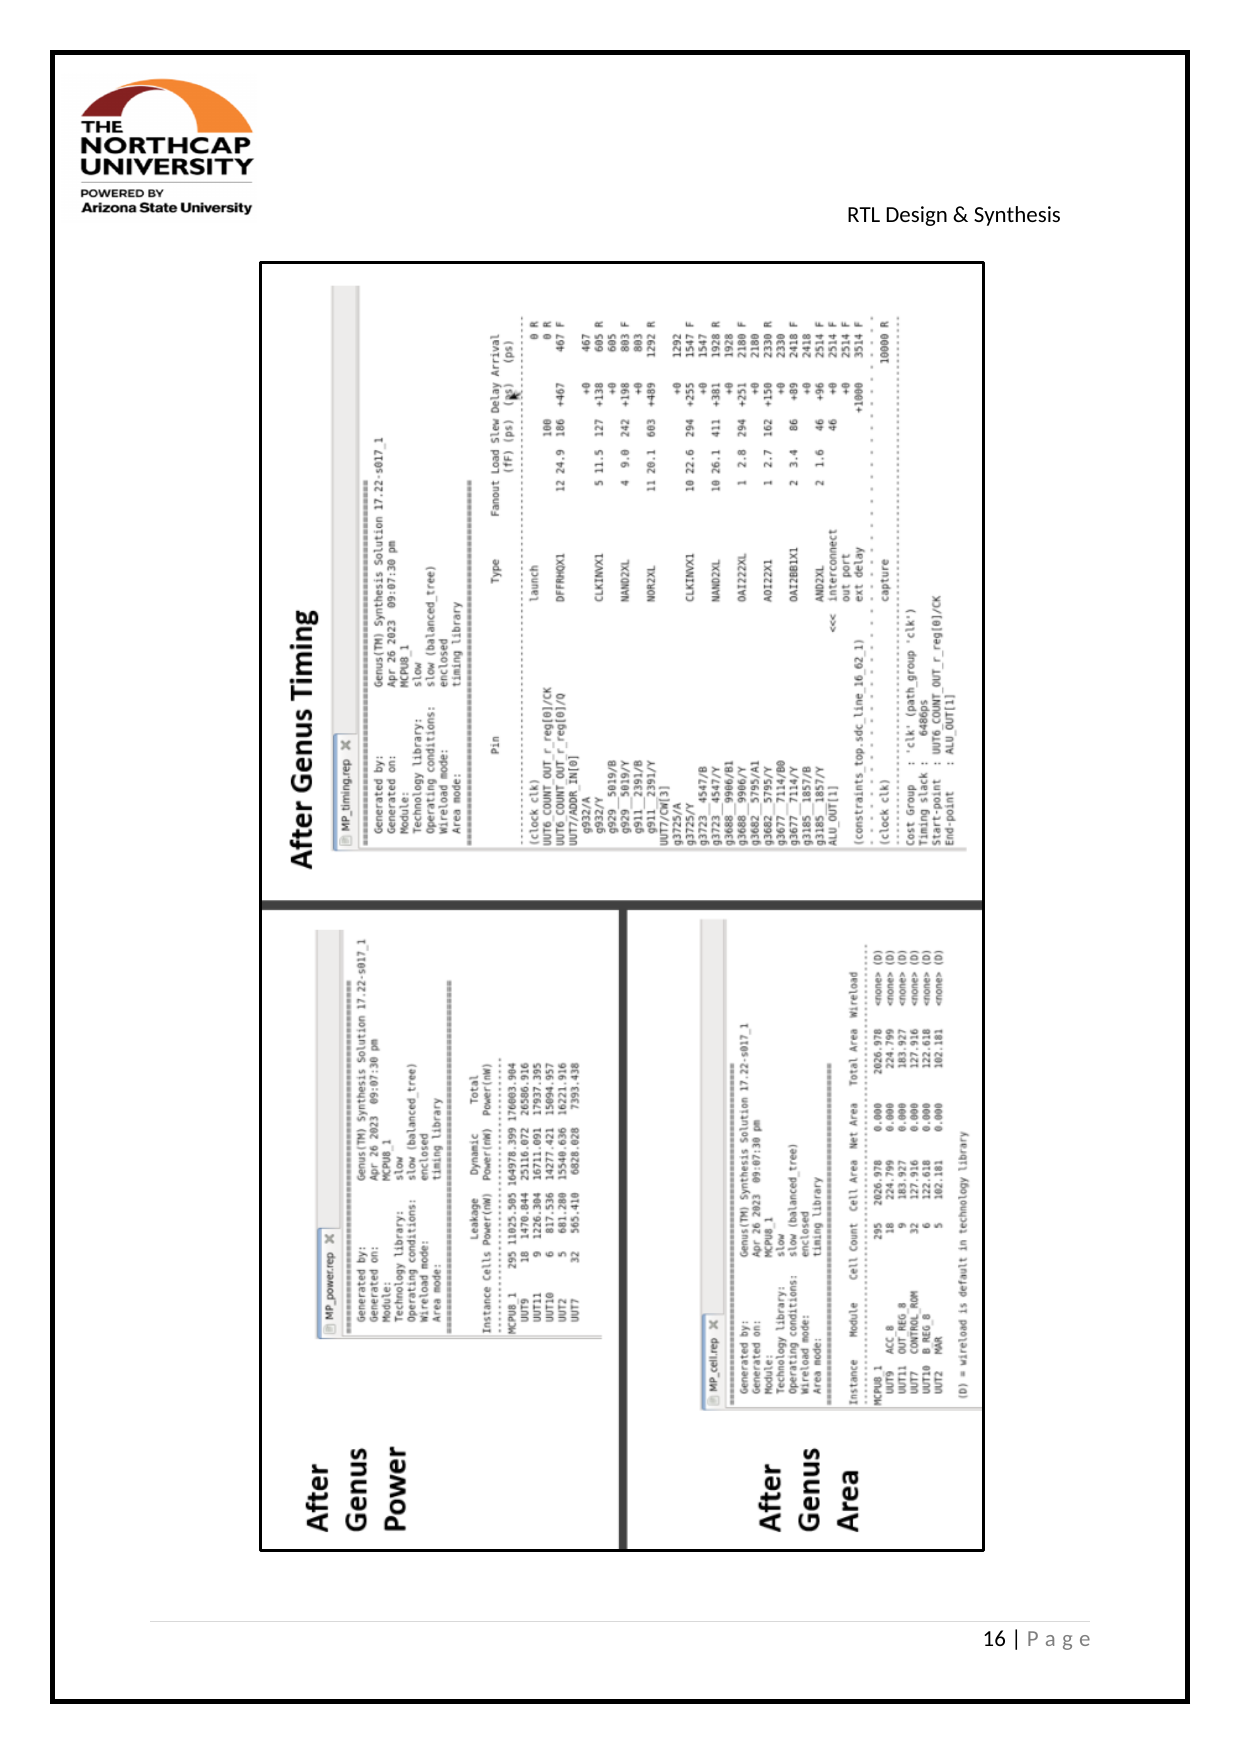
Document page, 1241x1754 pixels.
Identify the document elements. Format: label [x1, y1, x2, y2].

picture [262, 264, 982, 1549]
picture [61, 73, 258, 223]
